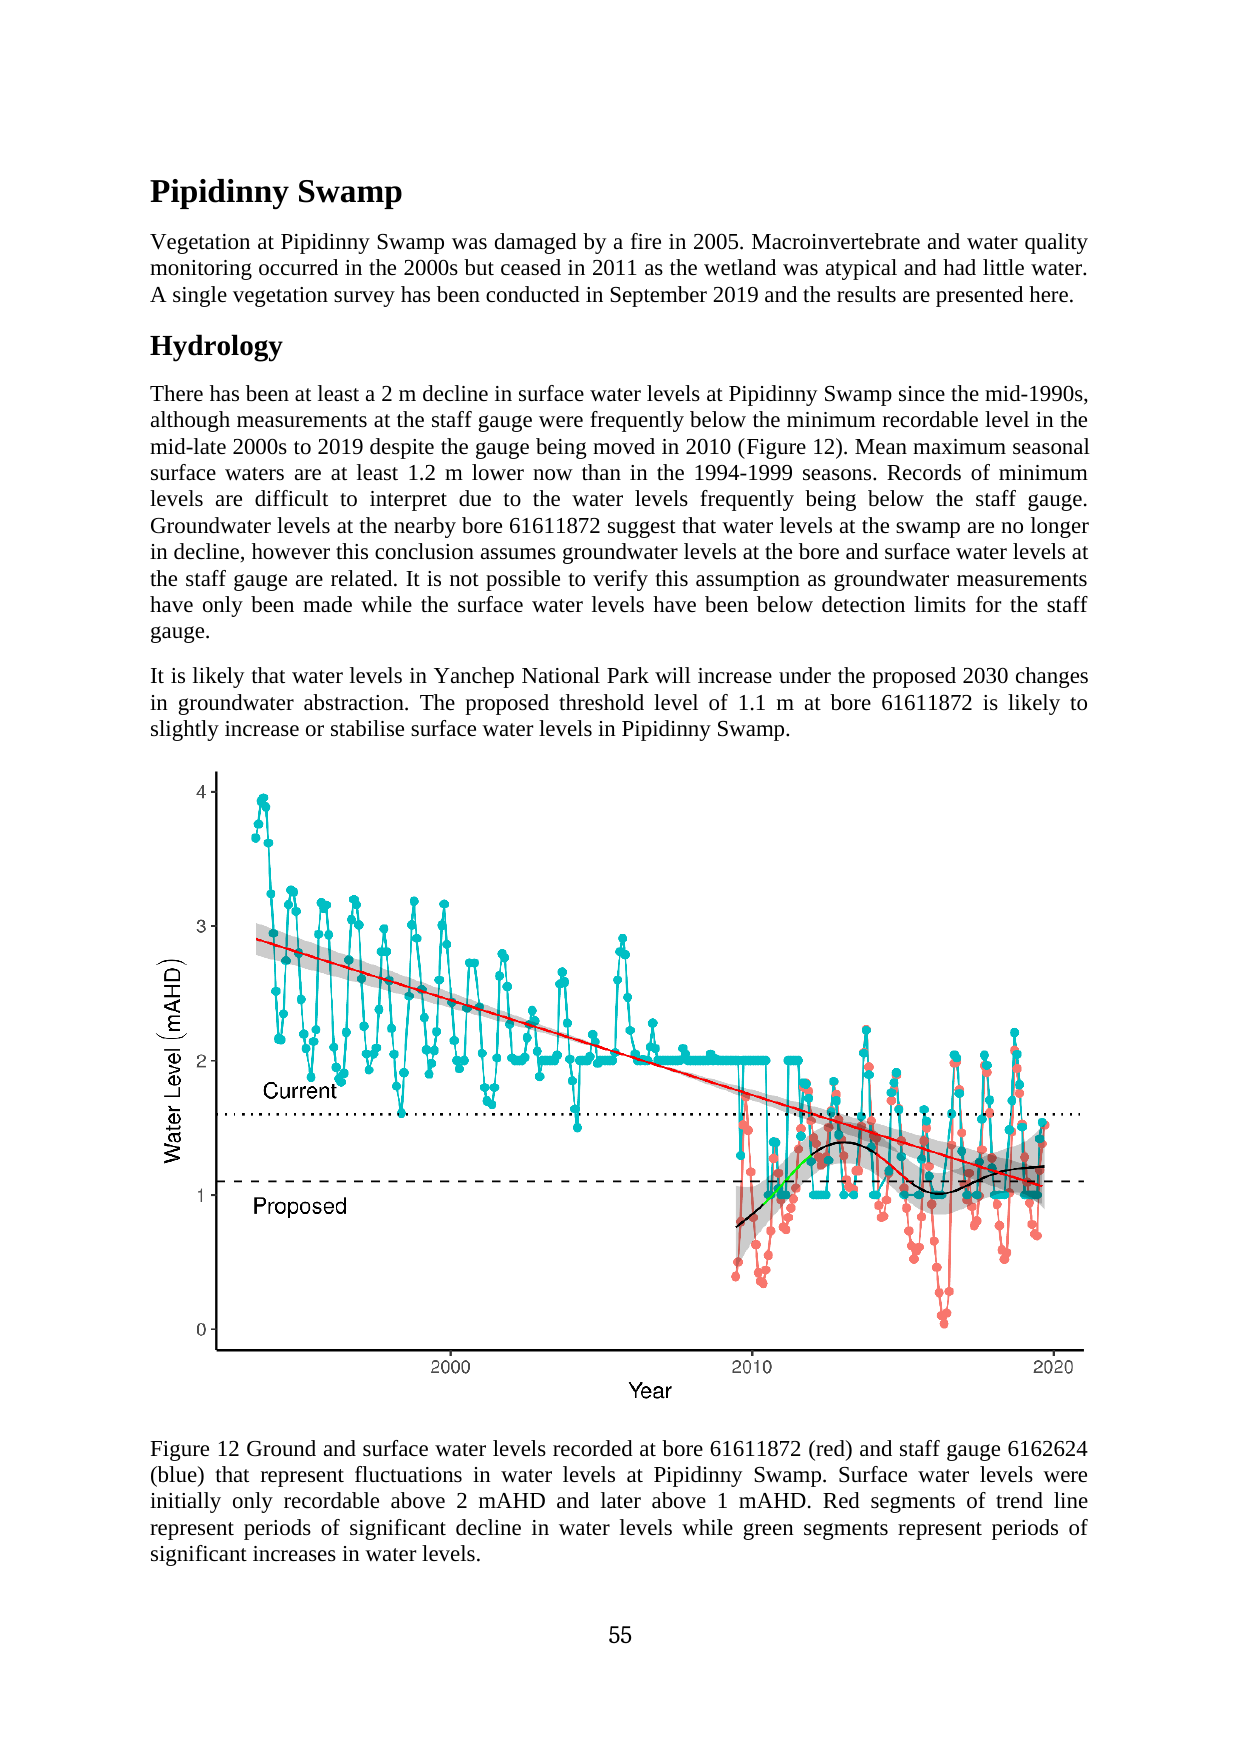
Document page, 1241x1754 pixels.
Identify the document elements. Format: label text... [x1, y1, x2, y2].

text There has been at least a 2 m decline in surface water levels at Pipidinny Swamp since the mid-1990s, although measurements at the staff gauge were frequently below the minimum recordable level in the mid-late 2000s to 2019 despite the gauge being moved in 2010 (Figure 12). Mean maximum seasonal surface waters are at least 1.2 m lower now than in the 1994-1999 seasons. Records of minimum levels are difficult to interpret due to the water levels frequently being below the staff gauge. Groundwater levels at the nearby bore 61611872 suggest that water levels at the swamp are no longer in decline, however this conclusion assumes groundwater levels at the bore and surface water levels at the staff gauge are related. It is not possible to verify this assumption as groundwater measurements have only been made while the surface water levels have been below detection limits for the staff gauge. [150, 380, 1090, 644]
text Vegetation at Pipidinny Swamp was damaged by a fire in 2005. Macroinvertebrate and water quality monitoring occurred in the 2000s but ceased in 2011 as the wetland was atypical and had little water. A single vegetation survey has been conducted in September 2019 and the results are presented here. [150, 228, 1090, 307]
picture [150, 760, 1095, 1414]
text It is likely that water levels in Yanchep National Park will increase under the proposed 2030 changes in groundwater abstraction. The proposed threshold level of 1.1 m at bore 61611872 is likely to slightly increase or stabilise surface water levels in Pipidinny Swamp. [150, 662, 1090, 741]
text Figure 12 Ground and surface water levels recorded at bore 61611872 (red) and staff gauge 6162624 (blue) that represent fluctuations in water levels at Pipidinny Swamp. Surface water levels were initially only recordable above 2 mAHD and later above 1 mAHD. Red segments of trend line represent periods of significant decline in water levels while green segments represent periods of significant increases in water levels. [150, 1435, 1090, 1567]
subtitle Pipidinny Swamp [150, 171, 1090, 209]
subtitle Hydrology [150, 328, 1090, 361]
